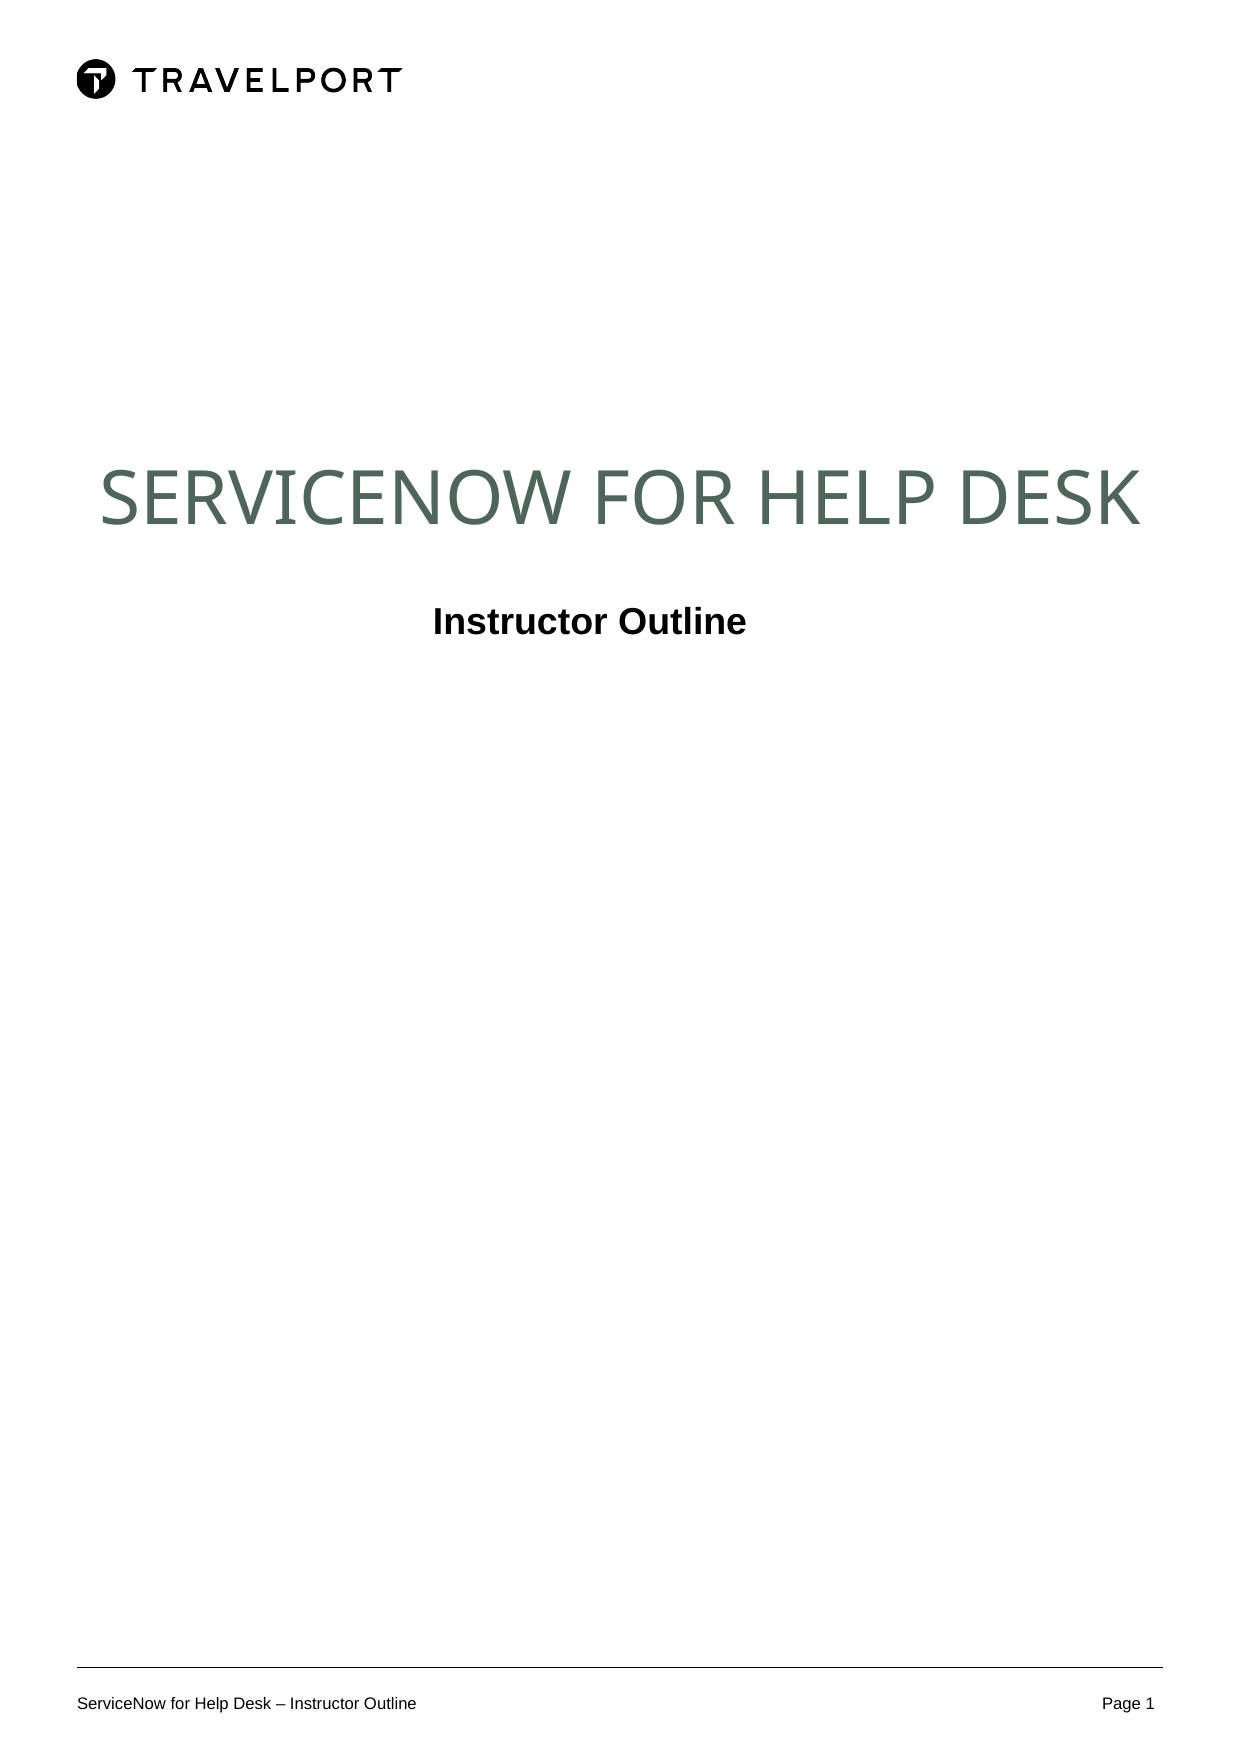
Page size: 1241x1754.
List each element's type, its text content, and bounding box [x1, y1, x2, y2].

picture [76, 59, 403, 99]
text Instructor Outline [77, 547, 1163, 642]
text Servicenow for help desk [77, 444, 1163, 547]
